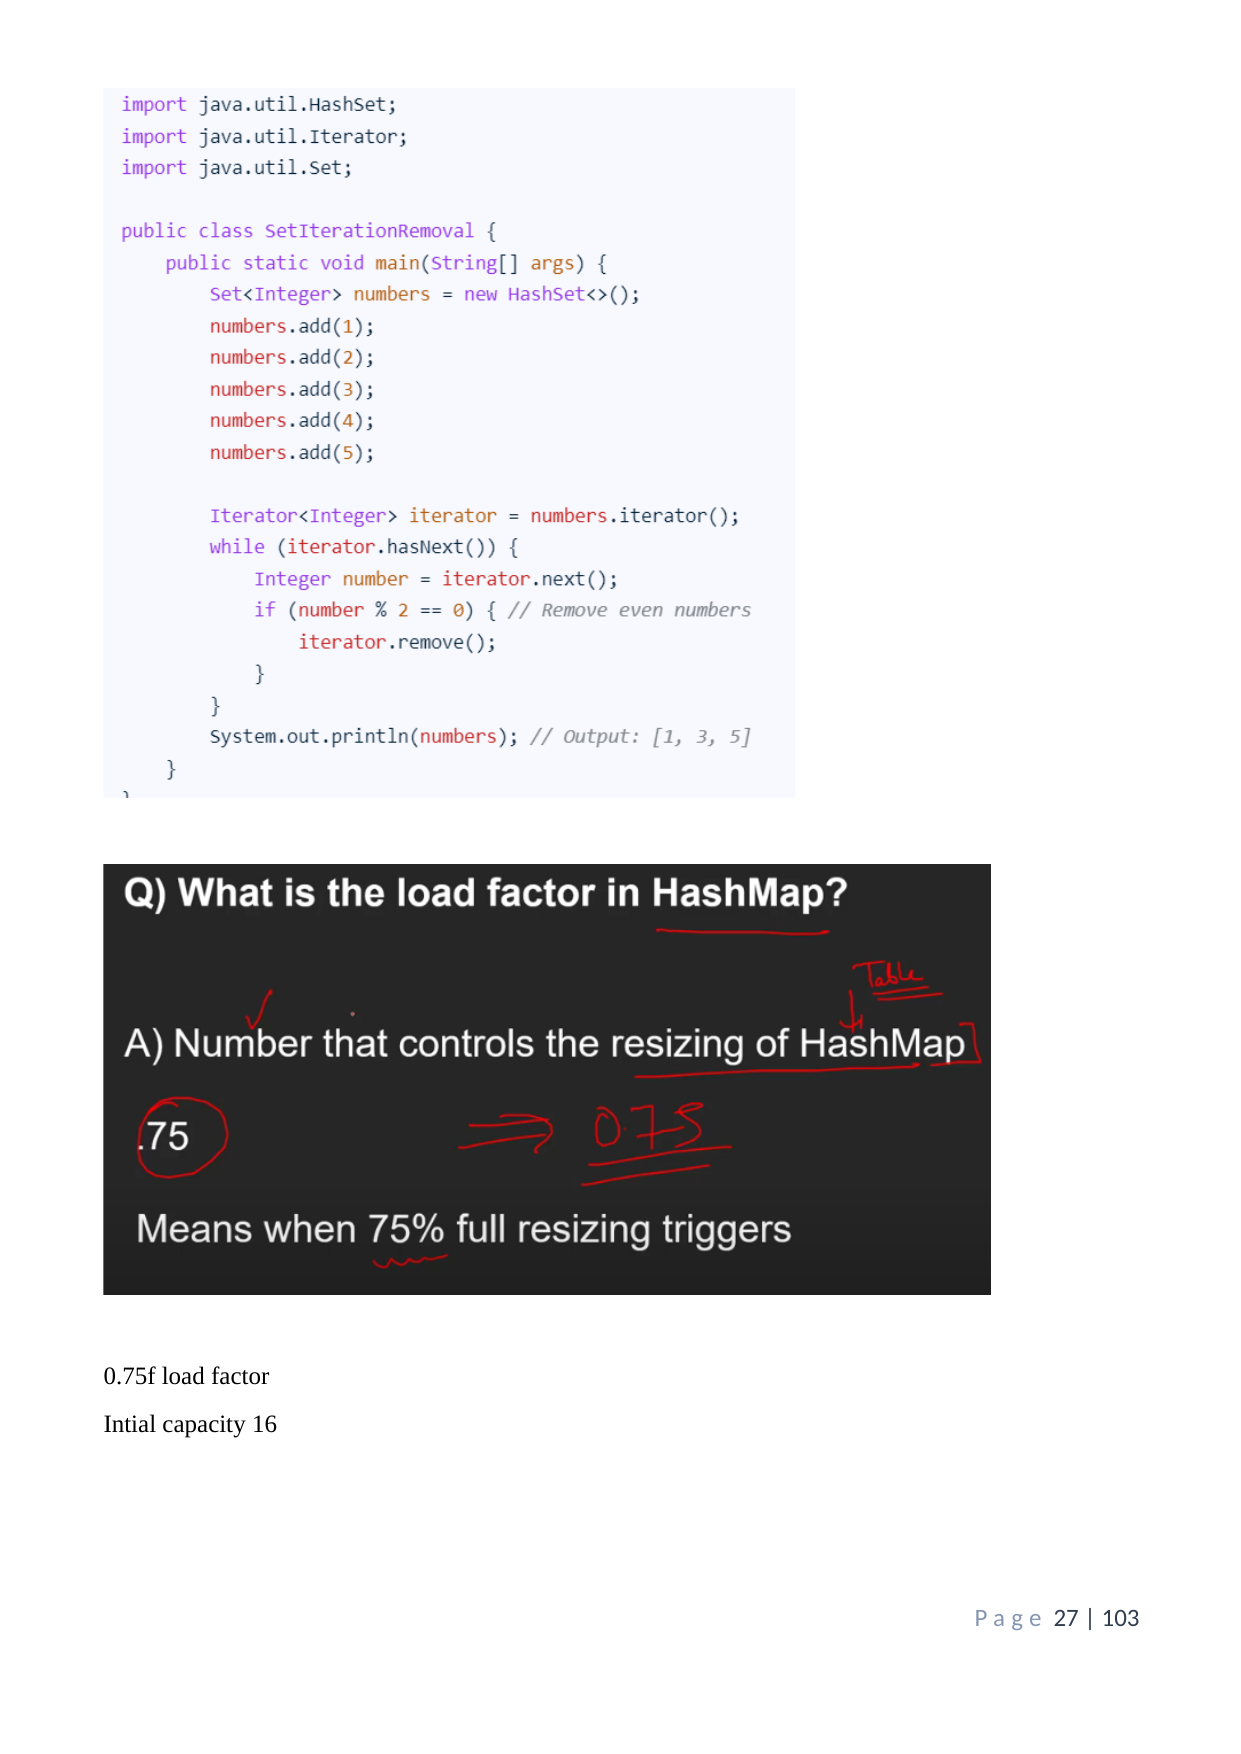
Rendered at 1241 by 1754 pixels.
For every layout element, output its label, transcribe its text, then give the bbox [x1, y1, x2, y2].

text 0.75f load factor [103, 1361, 1166, 1390]
picture [103, 864, 991, 1295]
picture [103, 88, 796, 798]
text Intial capacity 16 [103, 1409, 1166, 1438]
